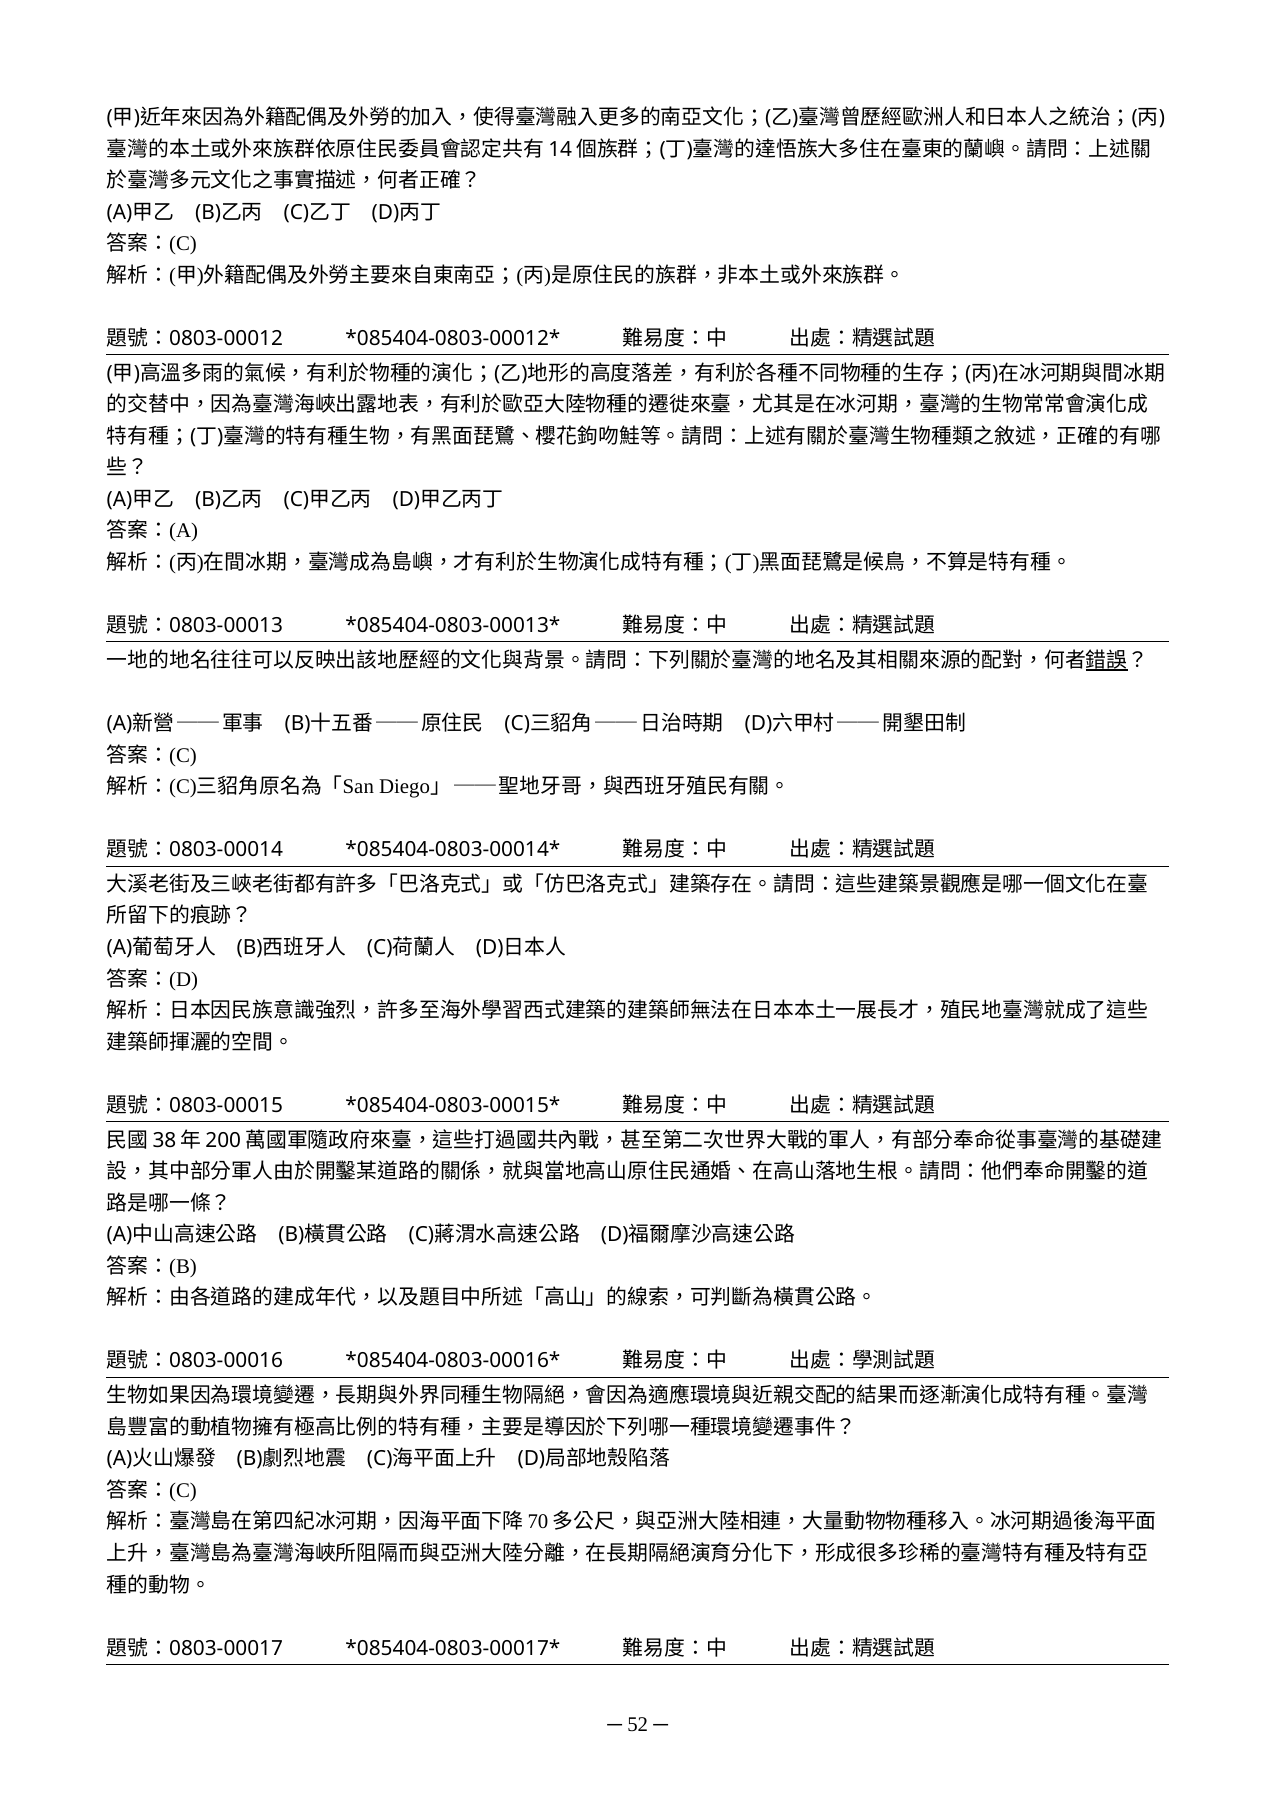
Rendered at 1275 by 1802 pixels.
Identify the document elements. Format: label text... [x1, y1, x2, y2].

text 答案：(C) [106, 737, 1169, 769]
text 一地的地名往往可以反映出該地歷經的文化與背景。請問：下列關於臺灣的地名及其相關來源的配對，何者錯誤？ (A)新營──軍事 (B)十五番──原住民 (C)三貂角──日治時期 (D)六甲村──開墾田制 [106, 642, 1169, 737]
text (甲)高溫多雨的氣候，有利於物種的演化；(乙)地形的高度落差，有利於各種不同物種的生存；(丙)在冰河期與間冰期的交替中，因為臺灣海峽出露地表，有利於歐亞大陸物種的遷徙來臺，尤其是在冰河期，臺灣的生物常常會演化成特有種；(丁)臺灣的特有種生物，有黑面琵鷺、櫻花鉤吻鮭等。請問：上述有關於臺灣生物種類之敘述，正確的有哪些？ (A)甲乙 (B)乙丙 (C)甲乙丙 (D)甲乙丙丁 [106, 355, 1169, 513]
text 答案：(B) [106, 1248, 1169, 1280]
text 解析：(C)三貂角原名為「San Diego」──聖地牙哥，與西班牙殖民有關。 [106, 769, 1169, 800]
text (甲)近年來因為外籍配偶及外勞的加入，使得臺灣融入更多的南亞文化；(乙)臺灣曾歷經歐洲人和日本人之統治；(丙)臺灣的本土或外來族群依原住民委員會認定共有14個族群；(丁)臺灣的達悟族大多住在臺東的蘭嶼。請問：上述關於臺灣多元文化之事實描述，何者正確？ (A)甲乙 (B)乙丙 (C)乙丁 (D)丙丁 [106, 100, 1169, 226]
text 答案：(C) [106, 1472, 1169, 1504]
text 生物如果因為環境變遷，長期與外界同種生物隔絕，會因為適應環境與近親交配的結果而逐漸演化成特有種。臺灣島豐富的動植物擁有極高比例的特有種，主要是導因於下列哪一種環境變遷事件？ (A)火山爆發 (B)劇烈地震 (C)海平面上升 (D)局部地殼陷落 [106, 1378, 1169, 1472]
text 民國38年200萬國軍隨政府來臺，這些打過國共內戰，甚至第二次世界大戰的軍人，有部分奉命從事臺灣的基礎建設，其中部分軍人由於開鑿某道路的關係，就與當地高山原住民通婚、在高山落地生根。請問：他們奉命開鑿的道路是哪一條？ (A)中山高速公路 (B)橫貫公路 (C)蔣渭水高速公路 (D)福爾摩沙高速公路 [106, 1122, 1169, 1248]
text 解析：(丙)在間冰期，臺灣成為島嶼，才有利於生物演化成特有種；(丁)黑面琵鷺是候鳥，不算是特有種。 [106, 545, 1169, 576]
text 題號：0803-00017 *085404-0803-00017* 難易度：中 出處：精選試題 [106, 1630, 1169, 1664]
text 解析：日本因民族意識強烈，許多至海外學習西式建築的建築師無法在日本本土一展長才，殖民地臺灣就成了這些建築師揮灑的空間。 [106, 993, 1169, 1056]
text 答案：(D) [106, 961, 1169, 993]
text 題號：0803-00013 *085404-0803-00013* 難易度：中 出處：精選試題 [106, 608, 1169, 641]
text 解析：(甲)外籍配偶及外勞主要來自東南亞；(丙)是原住民的族群，非本土或外來族群。 [106, 257, 1169, 289]
text 解析：由各道路的建成年代，以及題目中所述「高山」的線索，可判斷為橫貫公路。 [106, 1280, 1169, 1312]
text 題號：0803-00016 *085404-0803-00016* 難易度：中 出處：學測試題 [106, 1343, 1169, 1377]
text 解析：臺灣島在第四紀冰河期，因海平面下降70多公尺，與亞洲大陸相連，大量動物物種移入。冰河期過後海平面上升，臺灣島為臺灣海峽所阻隔而與亞洲大陸分離，在長期隔絕演育分化下，形成很多珍稀的臺灣特有種及特有亞種的動物。 [106, 1504, 1169, 1599]
text 題號：0803-00014 *085404-0803-00014* 難易度：中 出處：精選試題 [106, 832, 1169, 866]
text 題號：0803-00012 *085404-0803-00012* 難易度：中 出處：精選試題 [106, 321, 1169, 354]
text 題號：0803-00015 *085404-0803-00015* 難易度：中 出處：精選試題 [106, 1087, 1169, 1121]
text 答案：(C) [106, 226, 1169, 257]
text 答案：(A) [106, 513, 1169, 545]
text 大溪老街及三峽老街都有許多「巴洛克式」或「仿巴洛克式」建築存在。請問：這些建築景觀應是哪一個文化在臺所留下的痕跡？ (A)葡萄牙人 (B)西班牙人 (C)荷蘭人 (D)日本人 [106, 867, 1169, 961]
